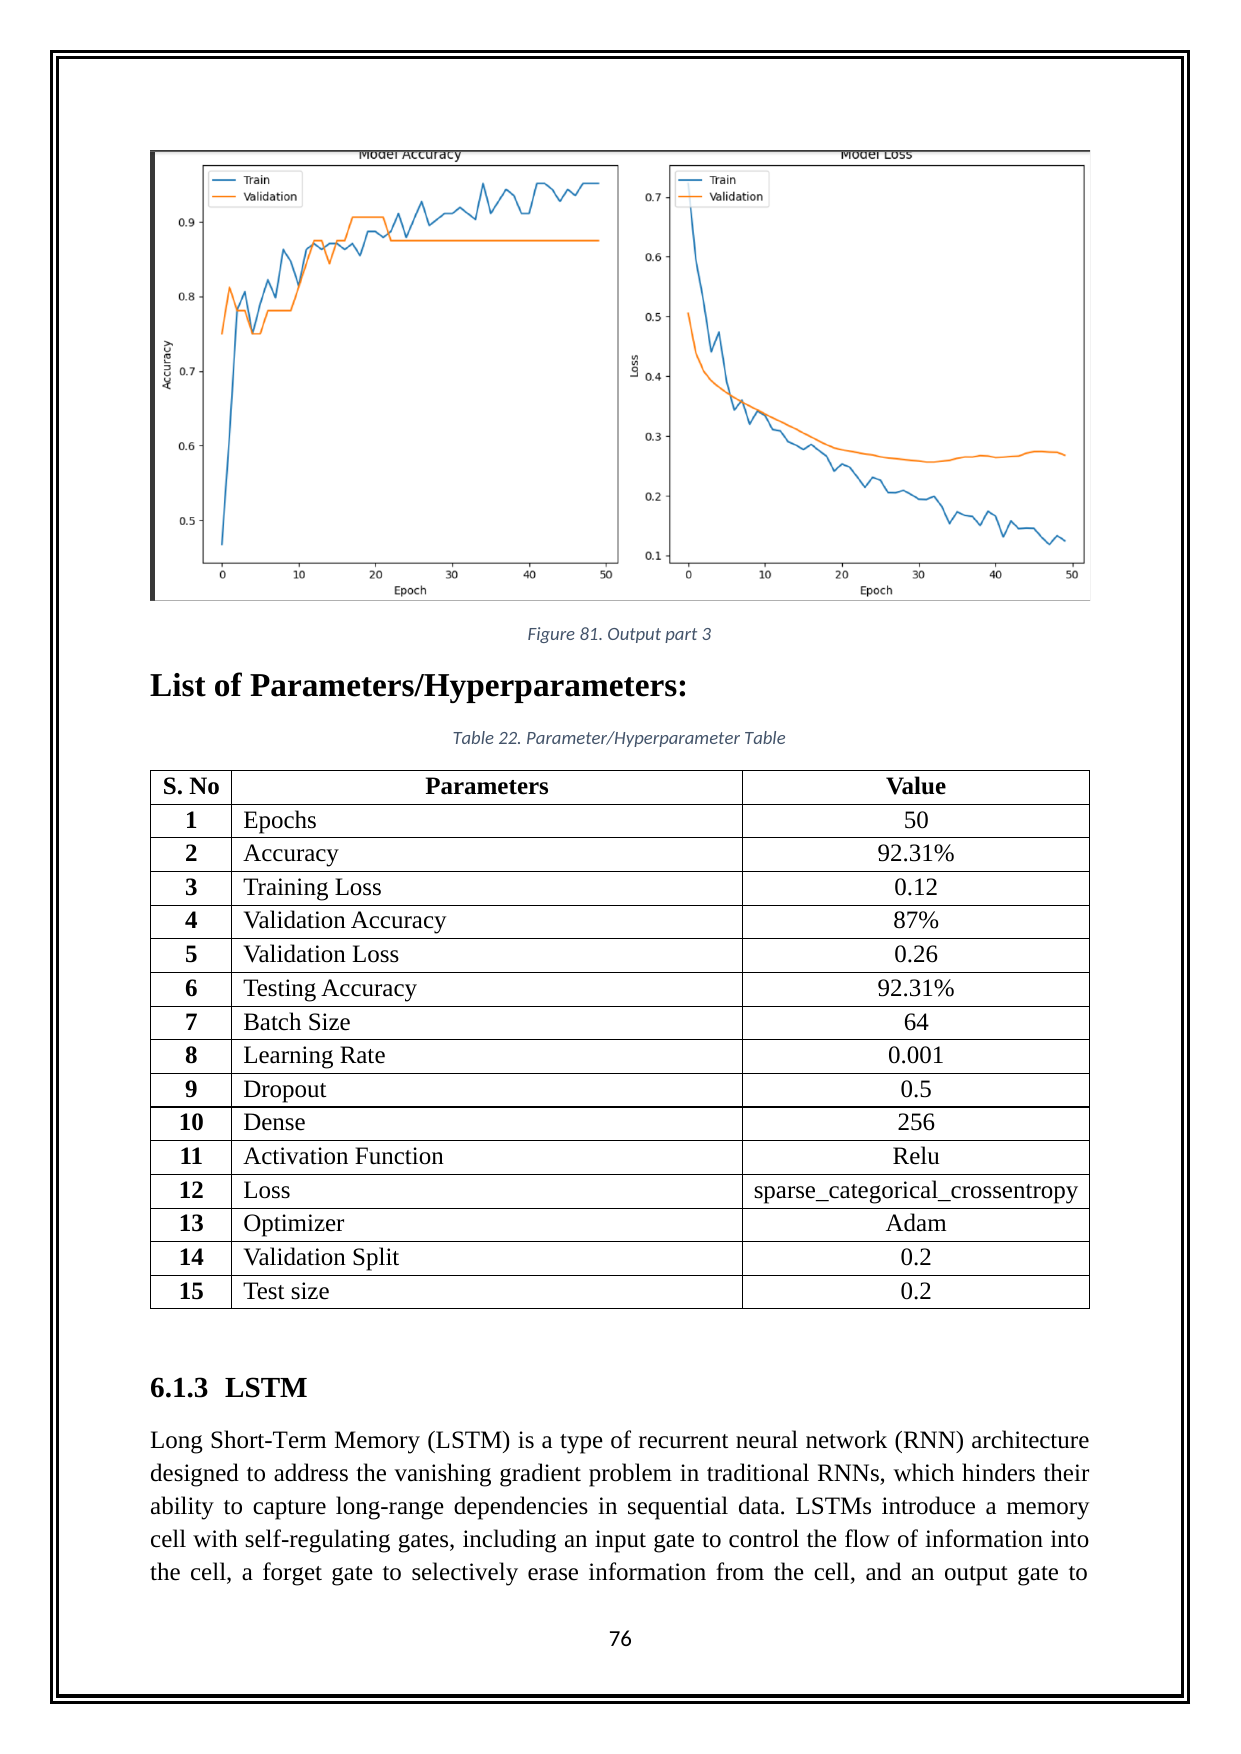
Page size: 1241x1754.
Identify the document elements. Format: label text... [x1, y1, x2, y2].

table_cell Loss [232, 1175, 742, 1207]
table_cell Test size [232, 1276, 742, 1308]
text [150, 1425, 1090, 1586]
table_cell Dense [232, 1108, 742, 1140]
table_cell Adam [743, 1209, 1089, 1241]
table_cell 64 [743, 1007, 1089, 1039]
table_cell Batch Size [232, 1007, 742, 1039]
table_cell Dropout [232, 1074, 742, 1106]
table_cell Training Loss [232, 872, 742, 904]
table_cell Accuracy [232, 838, 742, 871]
table_cell 92.31% [743, 838, 1089, 871]
table_cell 92.31% [743, 973, 1089, 1006]
table_cell 11 [151, 1141, 231, 1174]
table_cell 15 [151, 1276, 231, 1308]
table_cell 6 [151, 973, 231, 1006]
table_cell 0.2 [743, 1276, 1089, 1308]
table_cell 2 [151, 838, 231, 871]
table_cell 13 [151, 1209, 231, 1241]
table_cell 14 [151, 1242, 231, 1275]
text Figure 81. Output part 3 [150, 622, 1090, 645]
table_cell 10 [151, 1108, 231, 1140]
table_cell 0.12 [743, 872, 1089, 904]
table_cell 87% [743, 906, 1089, 938]
table_cell Activation Function [232, 1141, 742, 1174]
table_header S. No [151, 771, 231, 804]
table_cell Validation Loss [232, 939, 742, 972]
table_cell 256 [743, 1108, 1089, 1140]
table_cell Validation Split [232, 1242, 742, 1275]
table_cell Relu [743, 1141, 1089, 1174]
table_cell 0.5 [743, 1074, 1089, 1106]
table_cell Testing Accuracy [232, 973, 742, 1006]
table_cell 9 [151, 1074, 231, 1106]
list LSTM [150, 1370, 1090, 1404]
table_cell 4 [151, 906, 231, 938]
table_cell 7 [151, 1007, 231, 1039]
table_cell 5 [151, 939, 231, 972]
table_cell 1 [151, 805, 231, 837]
table_cell 8 [151, 1040, 231, 1073]
table_cell Optimizer [232, 1209, 742, 1241]
table_cell sparse_categorical_crossentropy [743, 1175, 1089, 1207]
table_cell 50 [743, 805, 1089, 837]
table_cell Validation Accuracy [232, 906, 742, 938]
table_cell 12 [151, 1175, 231, 1207]
table_cell 3 [151, 872, 231, 904]
text Table 22. Parameter/Hyperparameter Table [150, 726, 1090, 749]
table_cell Learning Rate [232, 1040, 742, 1073]
table_cell Epochs [232, 805, 742, 837]
table_cell 0.001 [743, 1040, 1089, 1073]
table_cell 0.2 [743, 1242, 1089, 1275]
table_cell 0.26 [743, 939, 1089, 972]
text List of Parameters/Hyperparameters: [150, 666, 1090, 704]
picture [150, 150, 1091, 601]
table_header Value [743, 771, 1089, 804]
table_header Parameters [232, 771, 742, 804]
